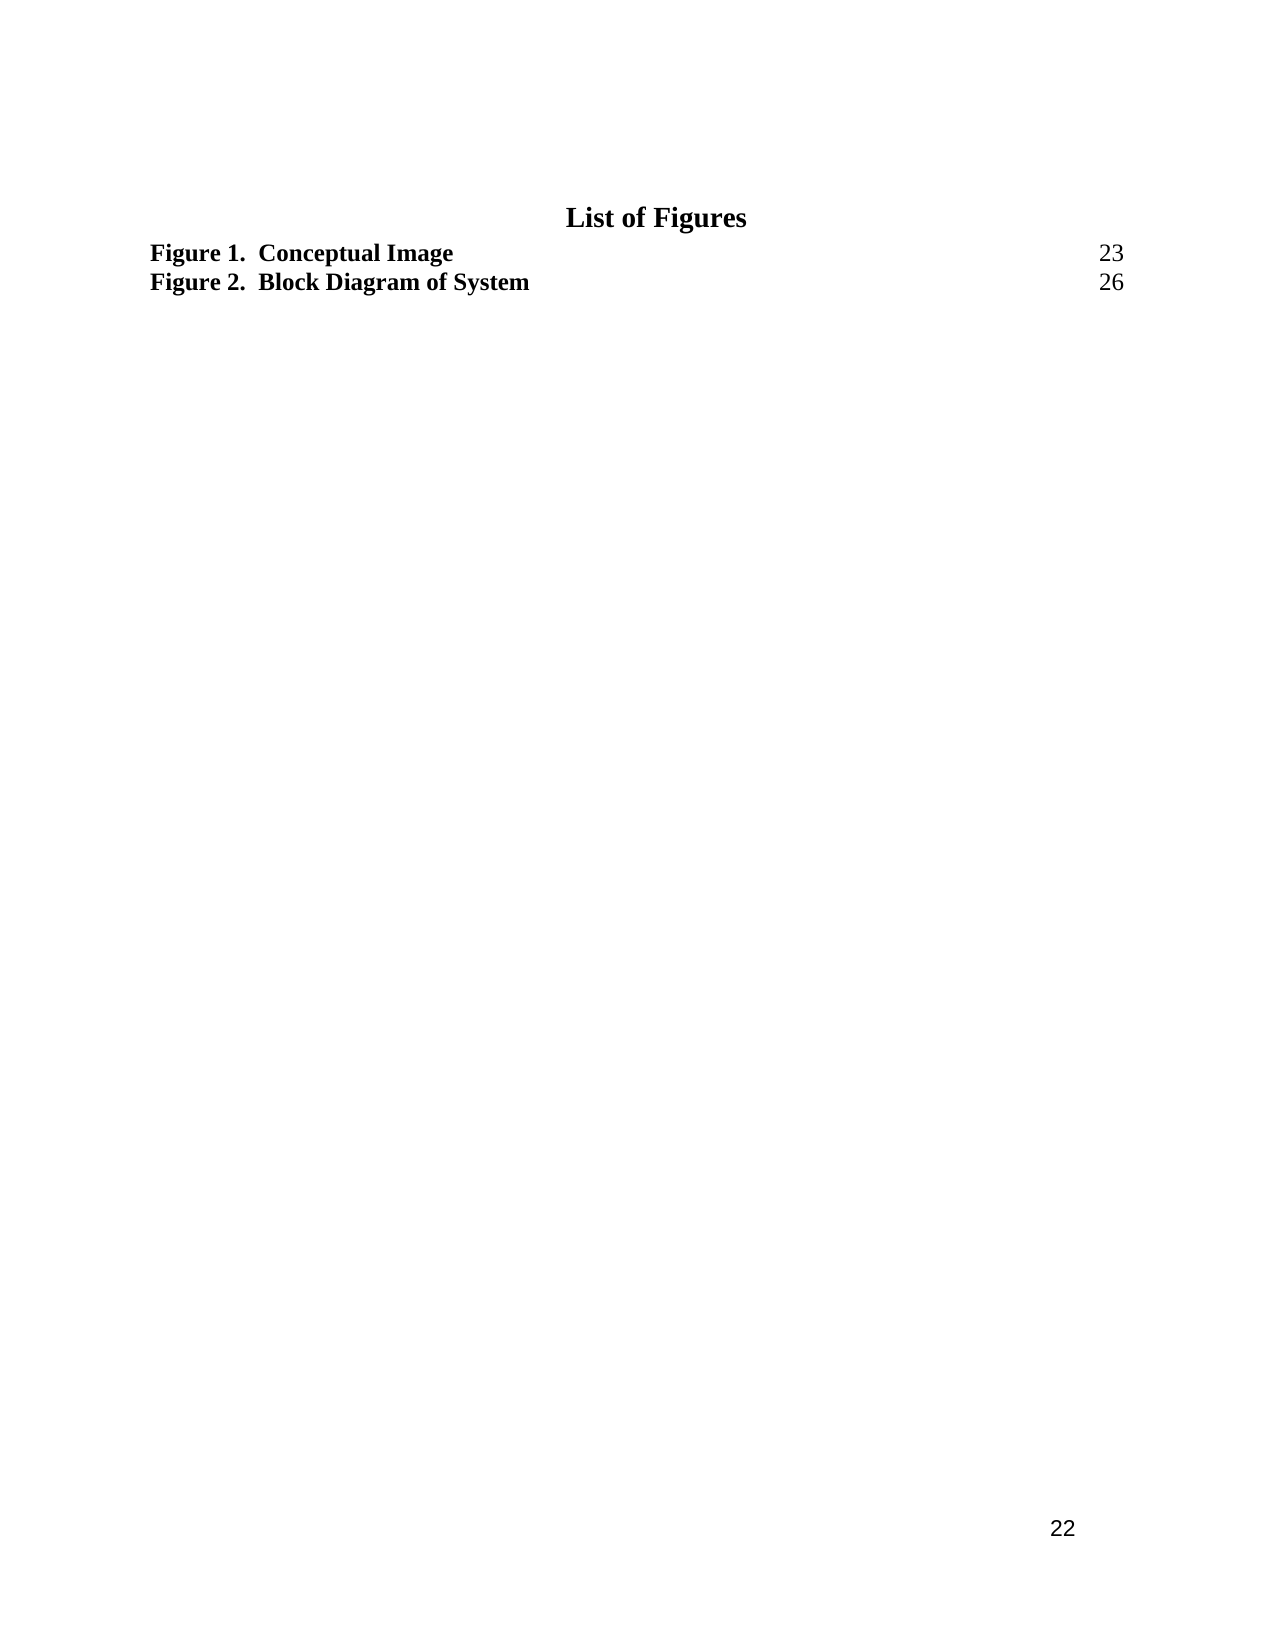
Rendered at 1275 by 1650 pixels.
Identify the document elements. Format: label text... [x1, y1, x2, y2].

text List of Figures [187, 200, 1125, 233]
